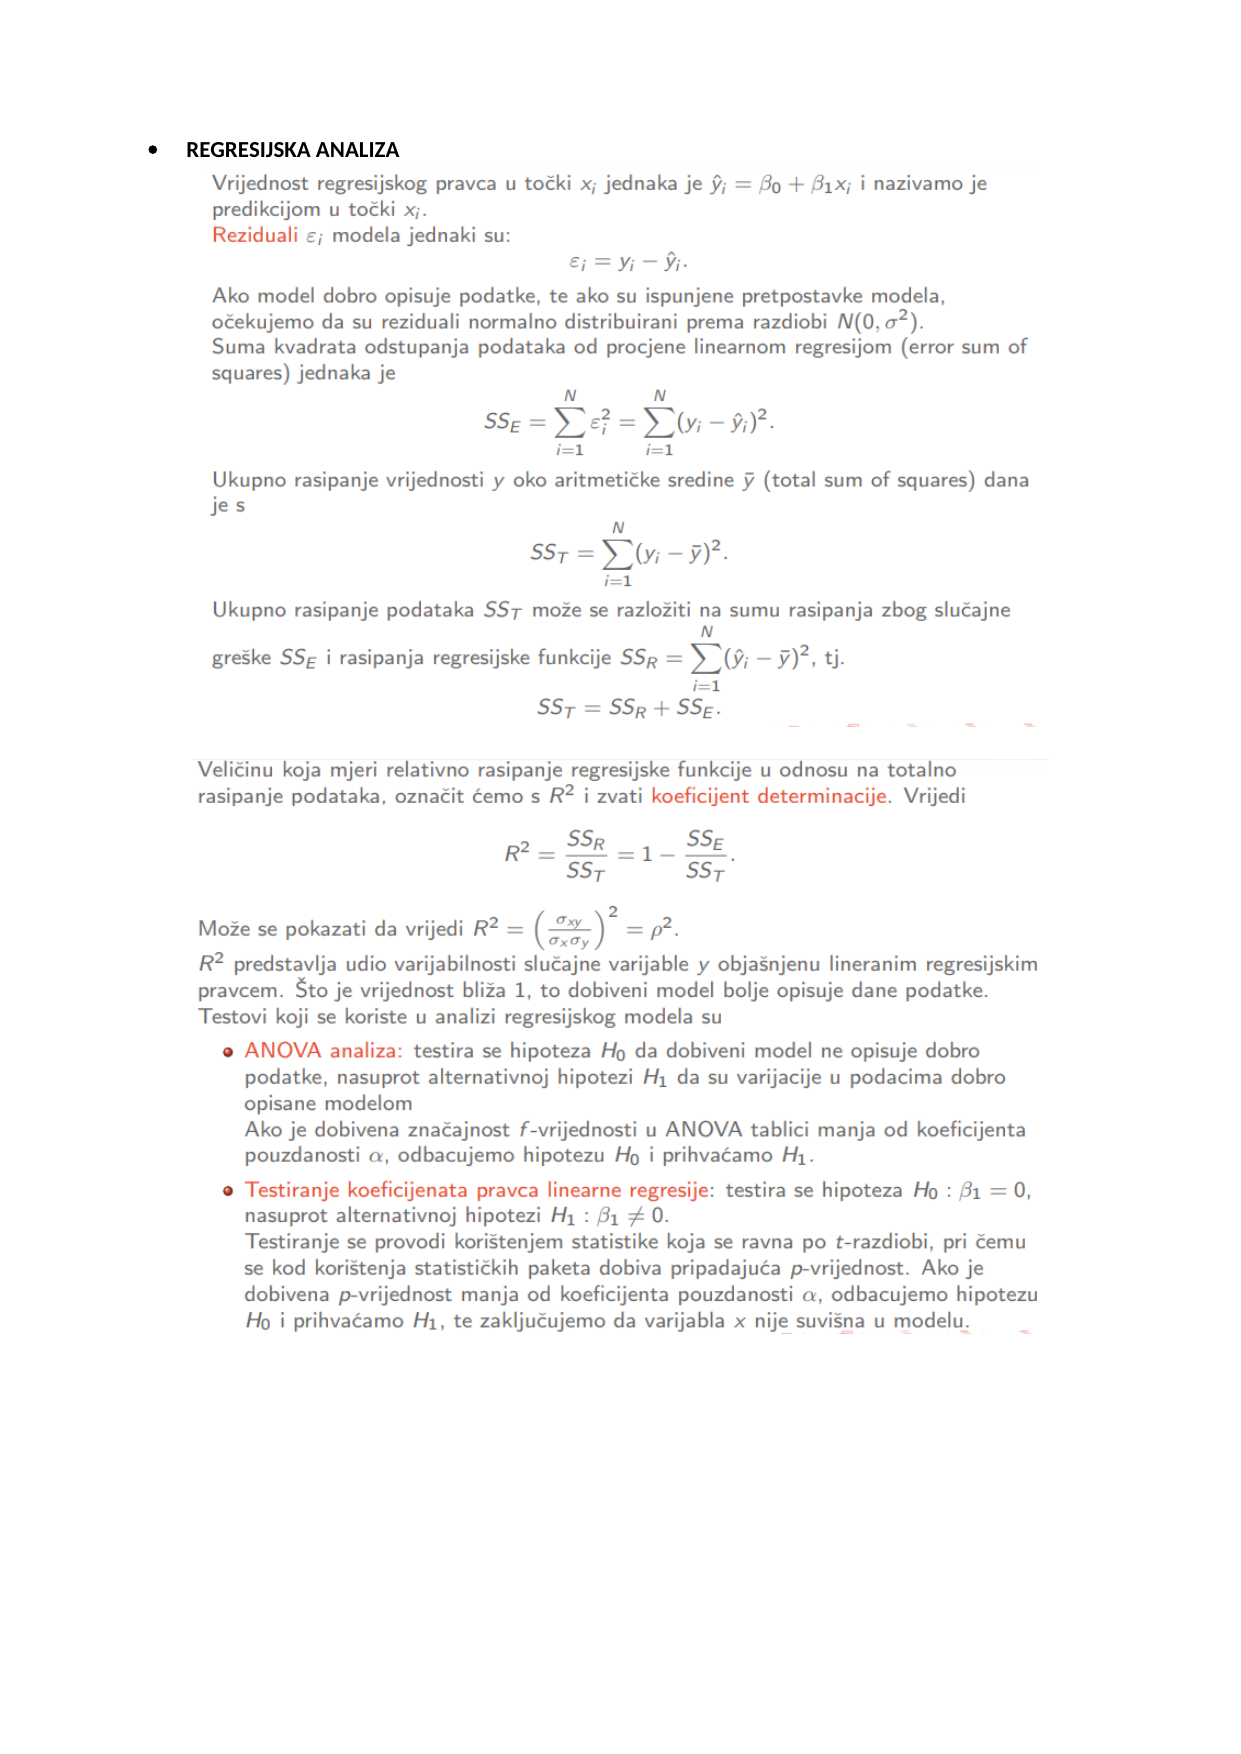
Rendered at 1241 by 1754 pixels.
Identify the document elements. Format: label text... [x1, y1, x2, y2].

picture [202, 165, 1039, 727]
list REGRESIJSKA ANALIZA [149, 135, 1165, 163]
picture [192, 759, 1049, 1334]
